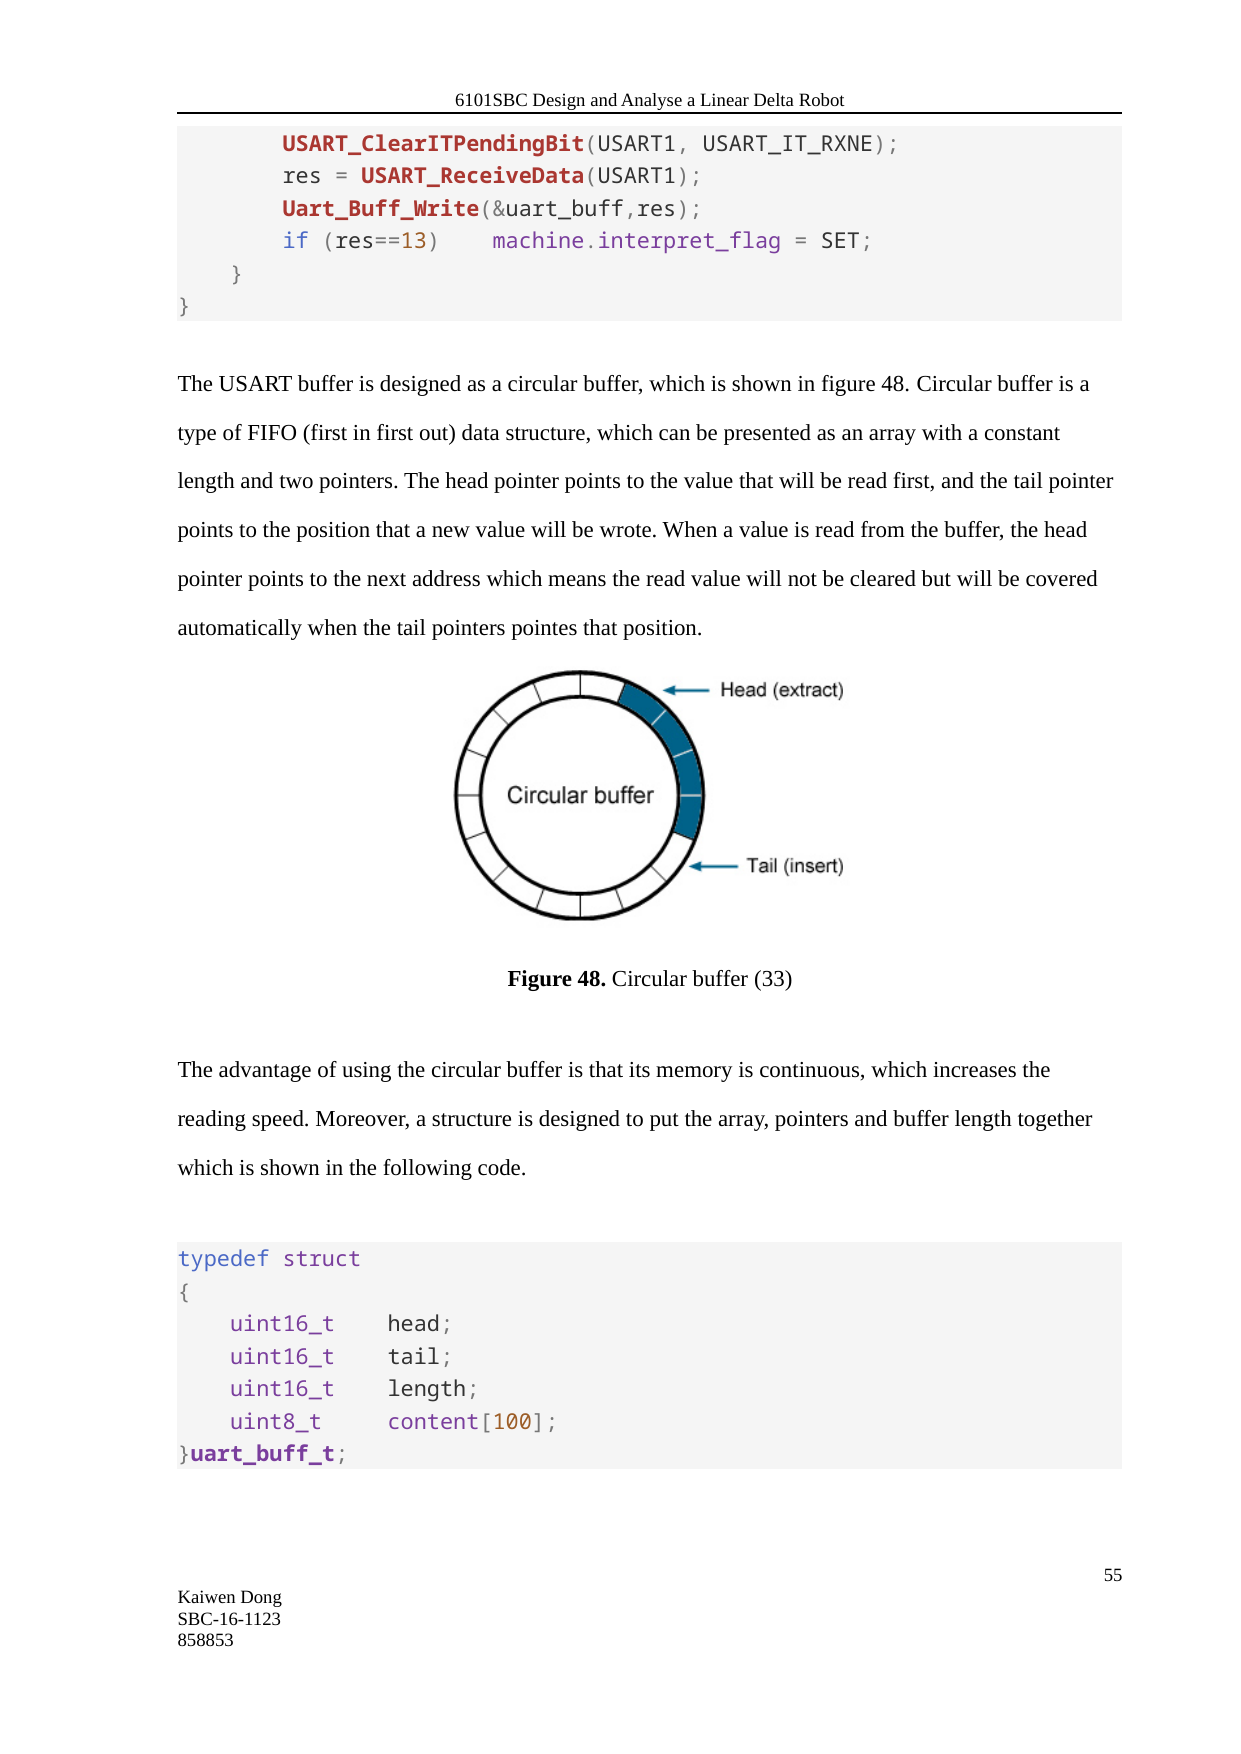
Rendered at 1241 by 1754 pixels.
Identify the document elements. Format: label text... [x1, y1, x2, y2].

text typedef struct [177, 1242, 1122, 1274]
text uint16_t head; [177, 1307, 1122, 1339]
text USART_ClearITPendingBit(USART1, USART_IT_RXNE); [177, 126, 1122, 159]
text if (res==13) machine.interpret_flag = SET; [177, 224, 1122, 256]
picture [443, 656, 856, 935]
text The USART buffer is designed as a circular buffer, which is shown in figure 48. Circular buffer is a type of FIFO (first in first out) data structure, which can be presented as an array with a constant length and two pointers. The head pointer points to the value that will be read first, and the tail pointer points to the position that a new value will be wrote. When a value is read from the buffer, the head pointer points to the next address which means the read value will not be cleared but will be covered automatically when the tail pointers pointes that position. [177, 367, 1122, 643]
text { [177, 1274, 1122, 1307]
text uint16_t length; [177, 1372, 1122, 1404]
text Uart_Buff_Write(&uart_buff,res); [177, 191, 1122, 224]
text The advantage of using the circular buffer is that its memory is continuous, which increases the reading speed. Moreover, a structure is designed to put the array, pointers and buffer length together which is shown in the following code. [177, 1053, 1122, 1183]
text } [177, 256, 1122, 289]
text uint16_t tail; [177, 1339, 1122, 1372]
text } [177, 289, 1122, 321]
text }uart_buff_t; [177, 1437, 1122, 1469]
text uint8_t content[100]; [177, 1404, 1122, 1437]
text res = USART_ReceiveData(USART1); [177, 159, 1122, 191]
text Figure 48. Circular buffer [177, 962, 1122, 994]
